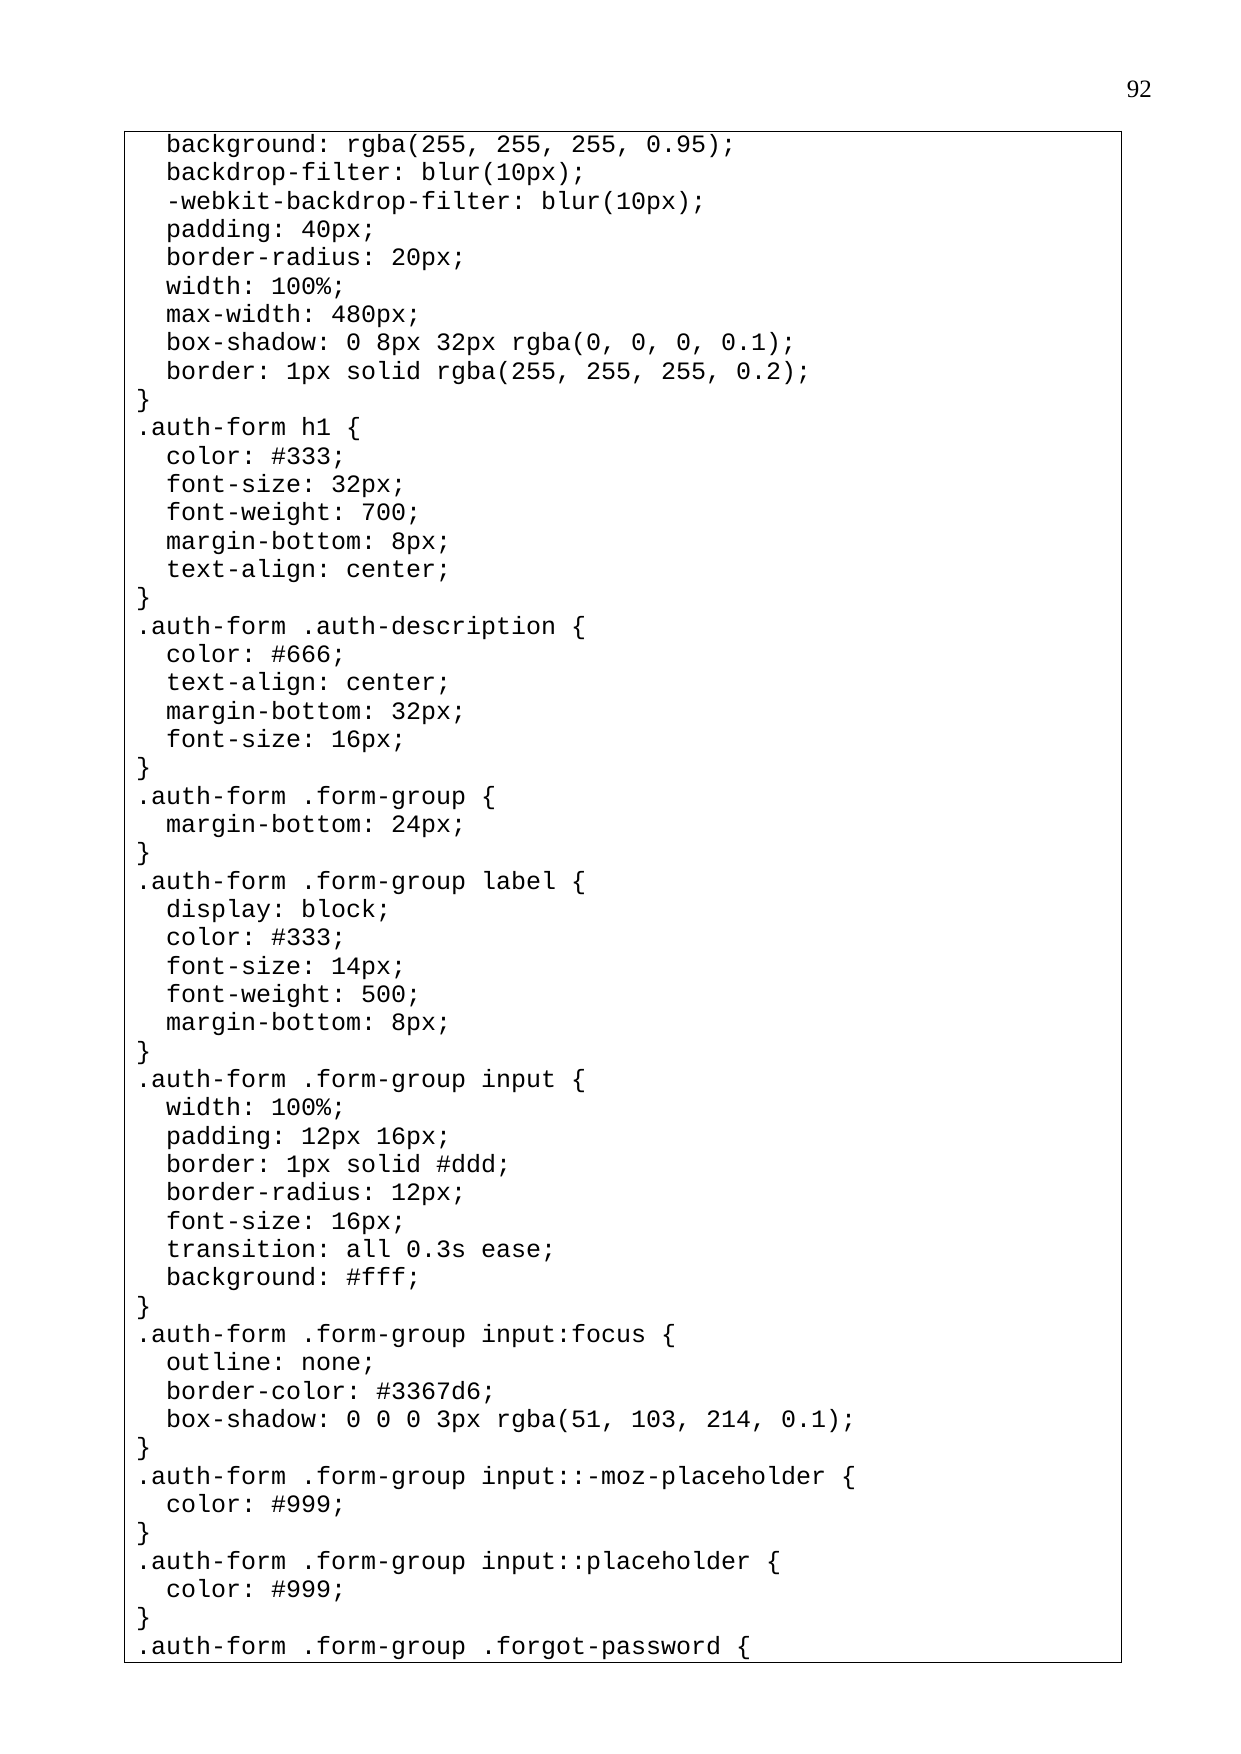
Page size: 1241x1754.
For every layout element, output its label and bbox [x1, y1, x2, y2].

table_header [125, 132, 1121, 1662]
